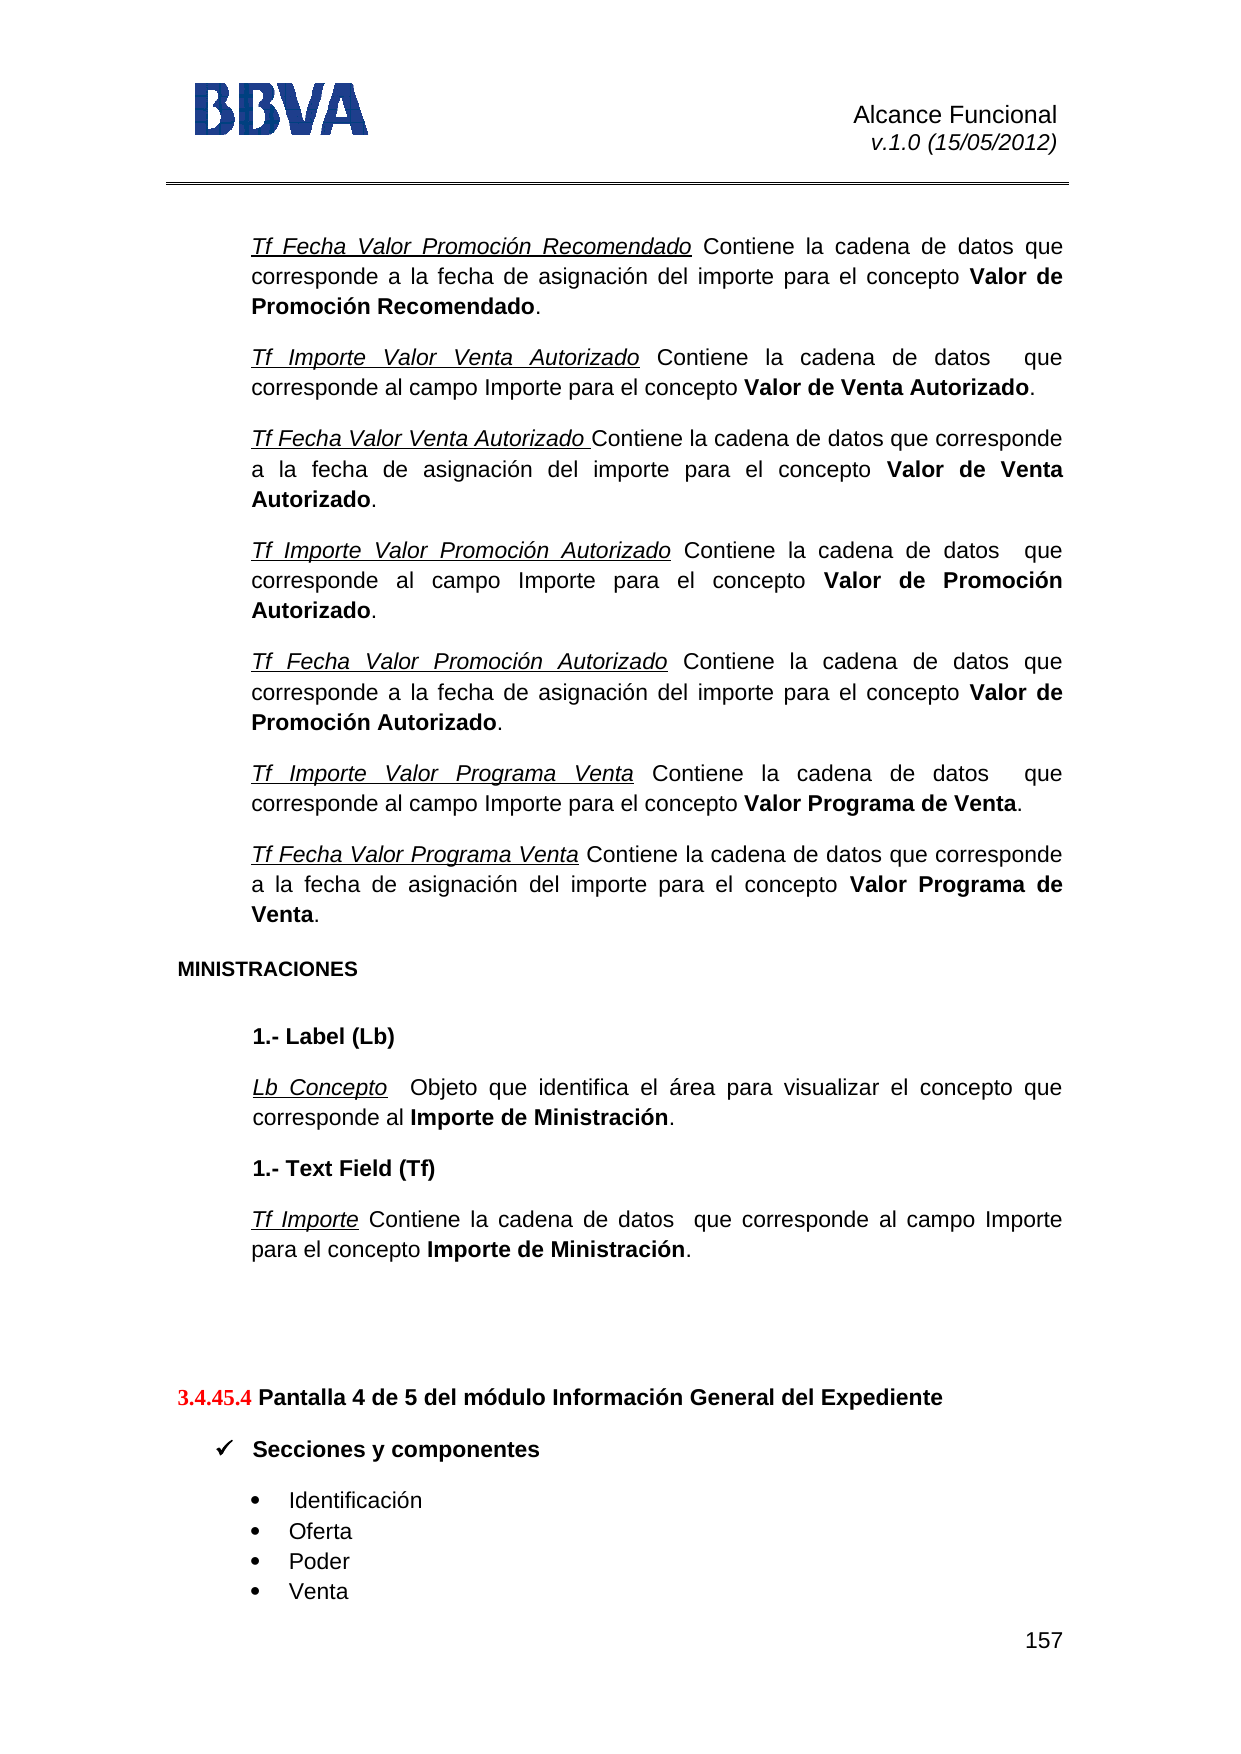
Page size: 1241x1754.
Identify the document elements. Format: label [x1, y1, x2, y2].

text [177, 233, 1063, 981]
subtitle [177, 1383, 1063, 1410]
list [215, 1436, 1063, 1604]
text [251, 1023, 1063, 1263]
picture [195, 83, 369, 135]
